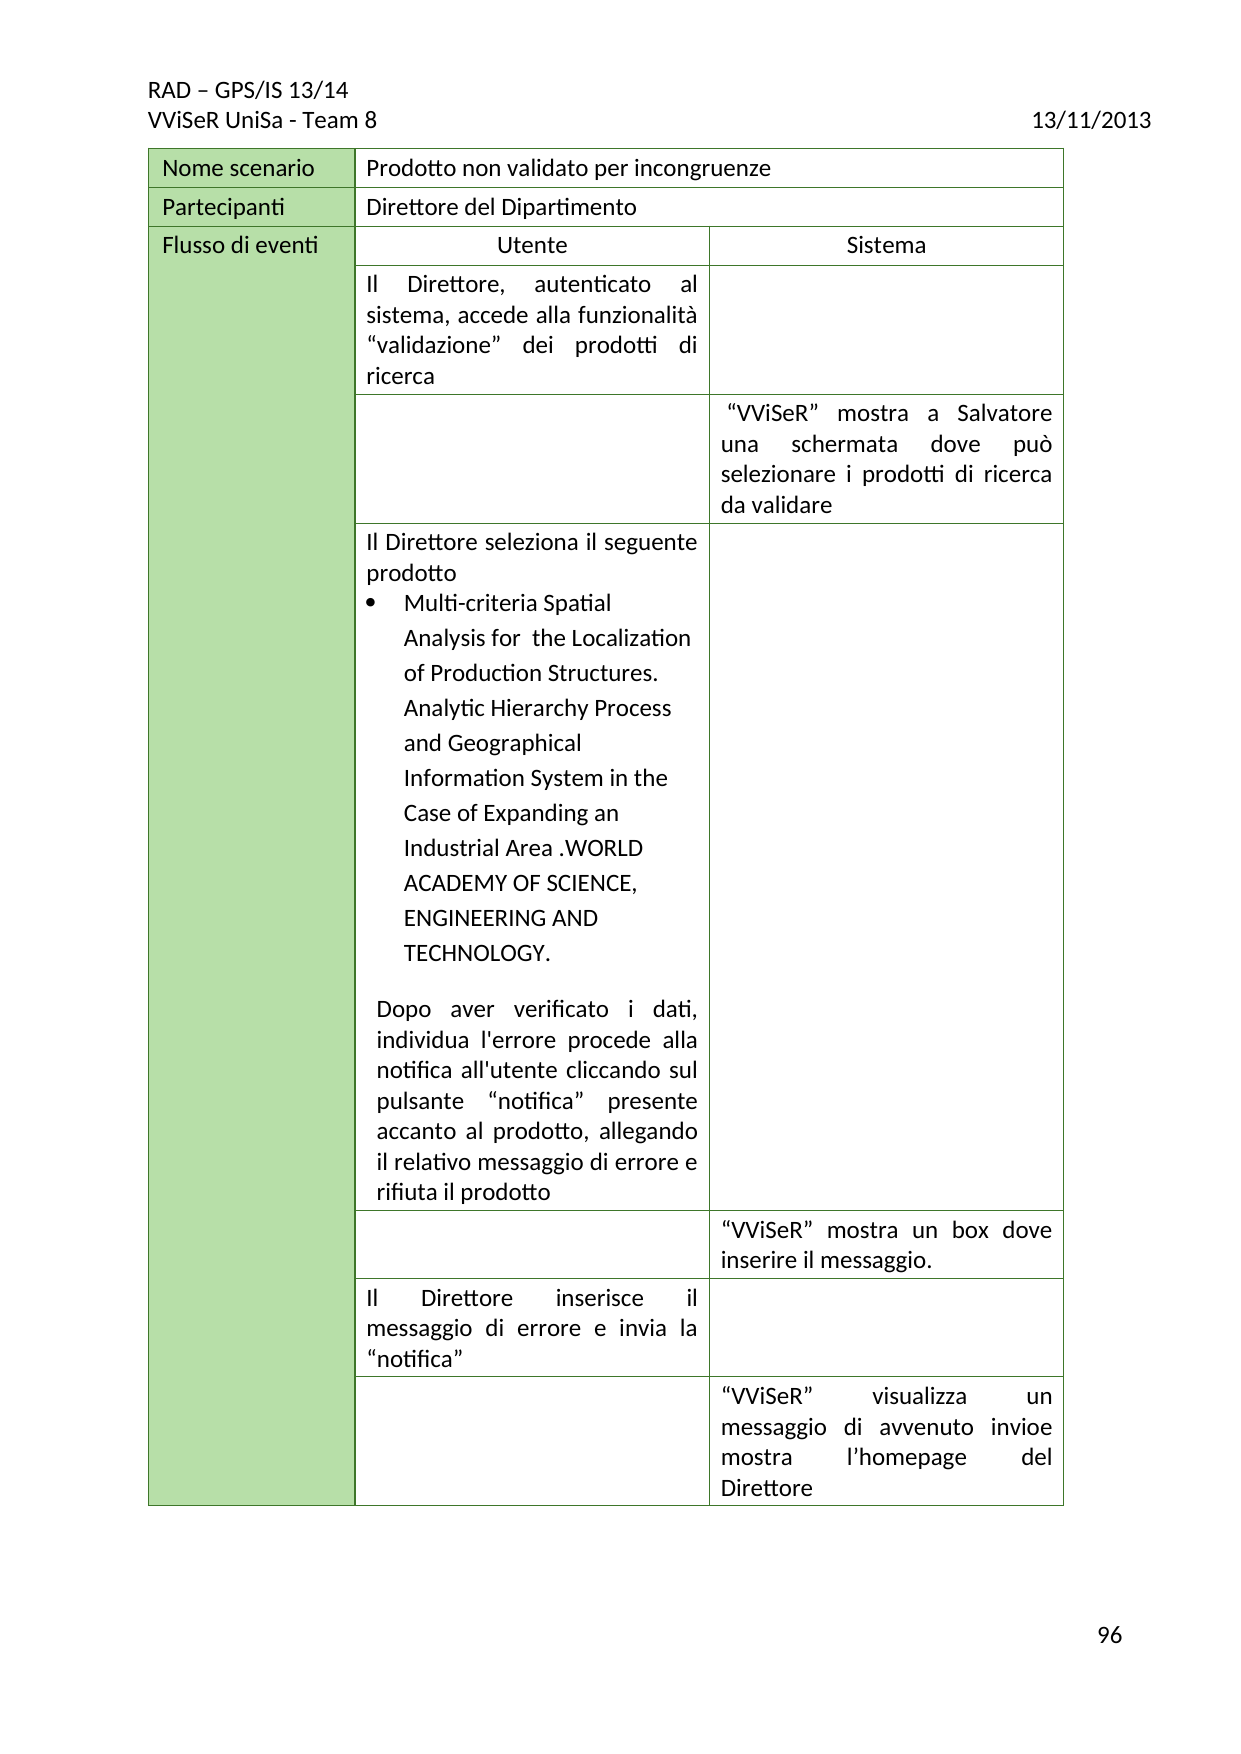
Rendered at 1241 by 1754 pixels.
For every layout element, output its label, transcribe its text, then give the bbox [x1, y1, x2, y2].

table_cell “VViSeR” mostra un box dove inserire il messaggio. [710, 1211, 1063, 1278]
table_cell “VViSeR” visualizza un messaggio di avvenuto invioe mostra l’homepage del Direttore [710, 1377, 1063, 1505]
table_cell Direttore del Dipartimento [356, 188, 1063, 226]
table_cell Flusso di eventi [149, 227, 354, 1505]
table_cell [356, 1377, 709, 1505]
table_cell “VViSeR” mostra a Salvatore una schermata dove può selezionare i prodotti di ricerca da validare [710, 395, 1063, 522]
table_cell [710, 1279, 1063, 1376]
table_cell [356, 1211, 709, 1278]
table_cell Utente [356, 227, 709, 264]
table_cell [710, 266, 1063, 393]
table_cell Il Direttore inserisce il messaggio di errore e invia la “notifica” [356, 1279, 709, 1376]
table_cell Nome scenario [149, 149, 354, 187]
table_cell Partecipanti [149, 188, 354, 226]
table_cell Il Direttore seleziona il seguente prodotto Multi-criteria Spatial Analysis for the Localization of Production Structures. Analytic Hierarchy Process and Geographical Information System in the Case of Expanding an Industrial Area .WORLD ACADEMY OF SCIENCE, ENGINEERING AND TECHNOLOGY. Dopo aver verificato i dati, individua l'errore procede alla notifica all'utente cliccando sul pulsante “notifica” presente accanto al prodotto, allegando il relativo messaggio di errore e rifiuta il prodotto [356, 524, 709, 1210]
table_cell Sistema [710, 227, 1063, 264]
table_cell [710, 524, 1063, 1210]
table_cell Prodotto non validato per incongruenze [356, 149, 1063, 187]
table_cell Il Direttore, autenticato al sistema, accede alla funzionalità “validazione” dei prodotti di ricerca [356, 266, 709, 393]
table_cell [356, 395, 709, 522]
